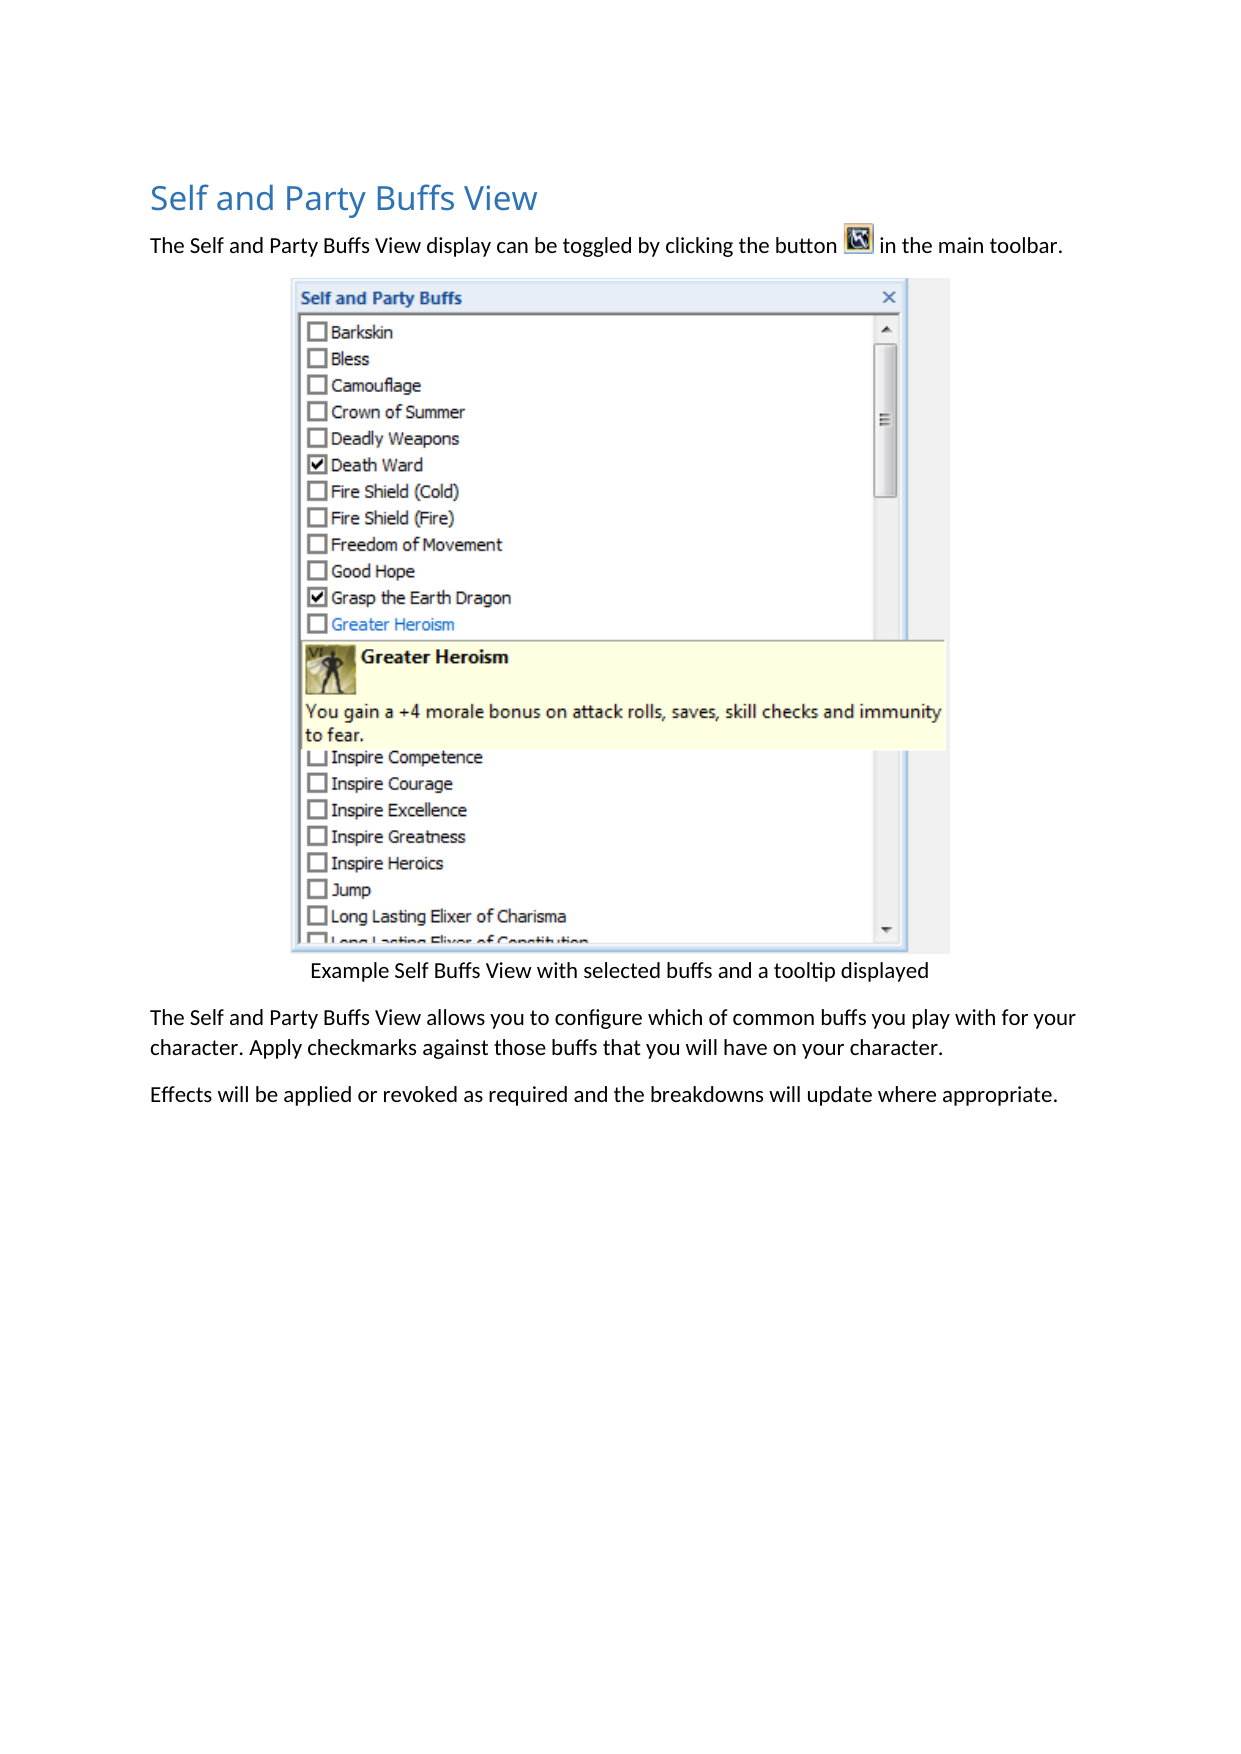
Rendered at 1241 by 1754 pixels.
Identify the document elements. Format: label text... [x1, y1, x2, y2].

picture [290, 278, 950, 954]
text Example Self Buffs View with selected buffs and a tooltip displayed [150, 956, 1090, 984]
picture [843, 223, 874, 254]
subtitle Self and Party Buffs View [150, 175, 1090, 220]
text Effects will be applied or revoked as required and the breakdowns will update where appropriate. [150, 1080, 1090, 1108]
text The Self and Party Buffs View display can be toggled by clicking the button in the main toolbar. [150, 224, 1090, 260]
text The Self and Party Buffs View allows you to configure which of common buffs you play with for your character. Apply checkmarks against those buffs that you will have on your character. [150, 1003, 1090, 1061]
